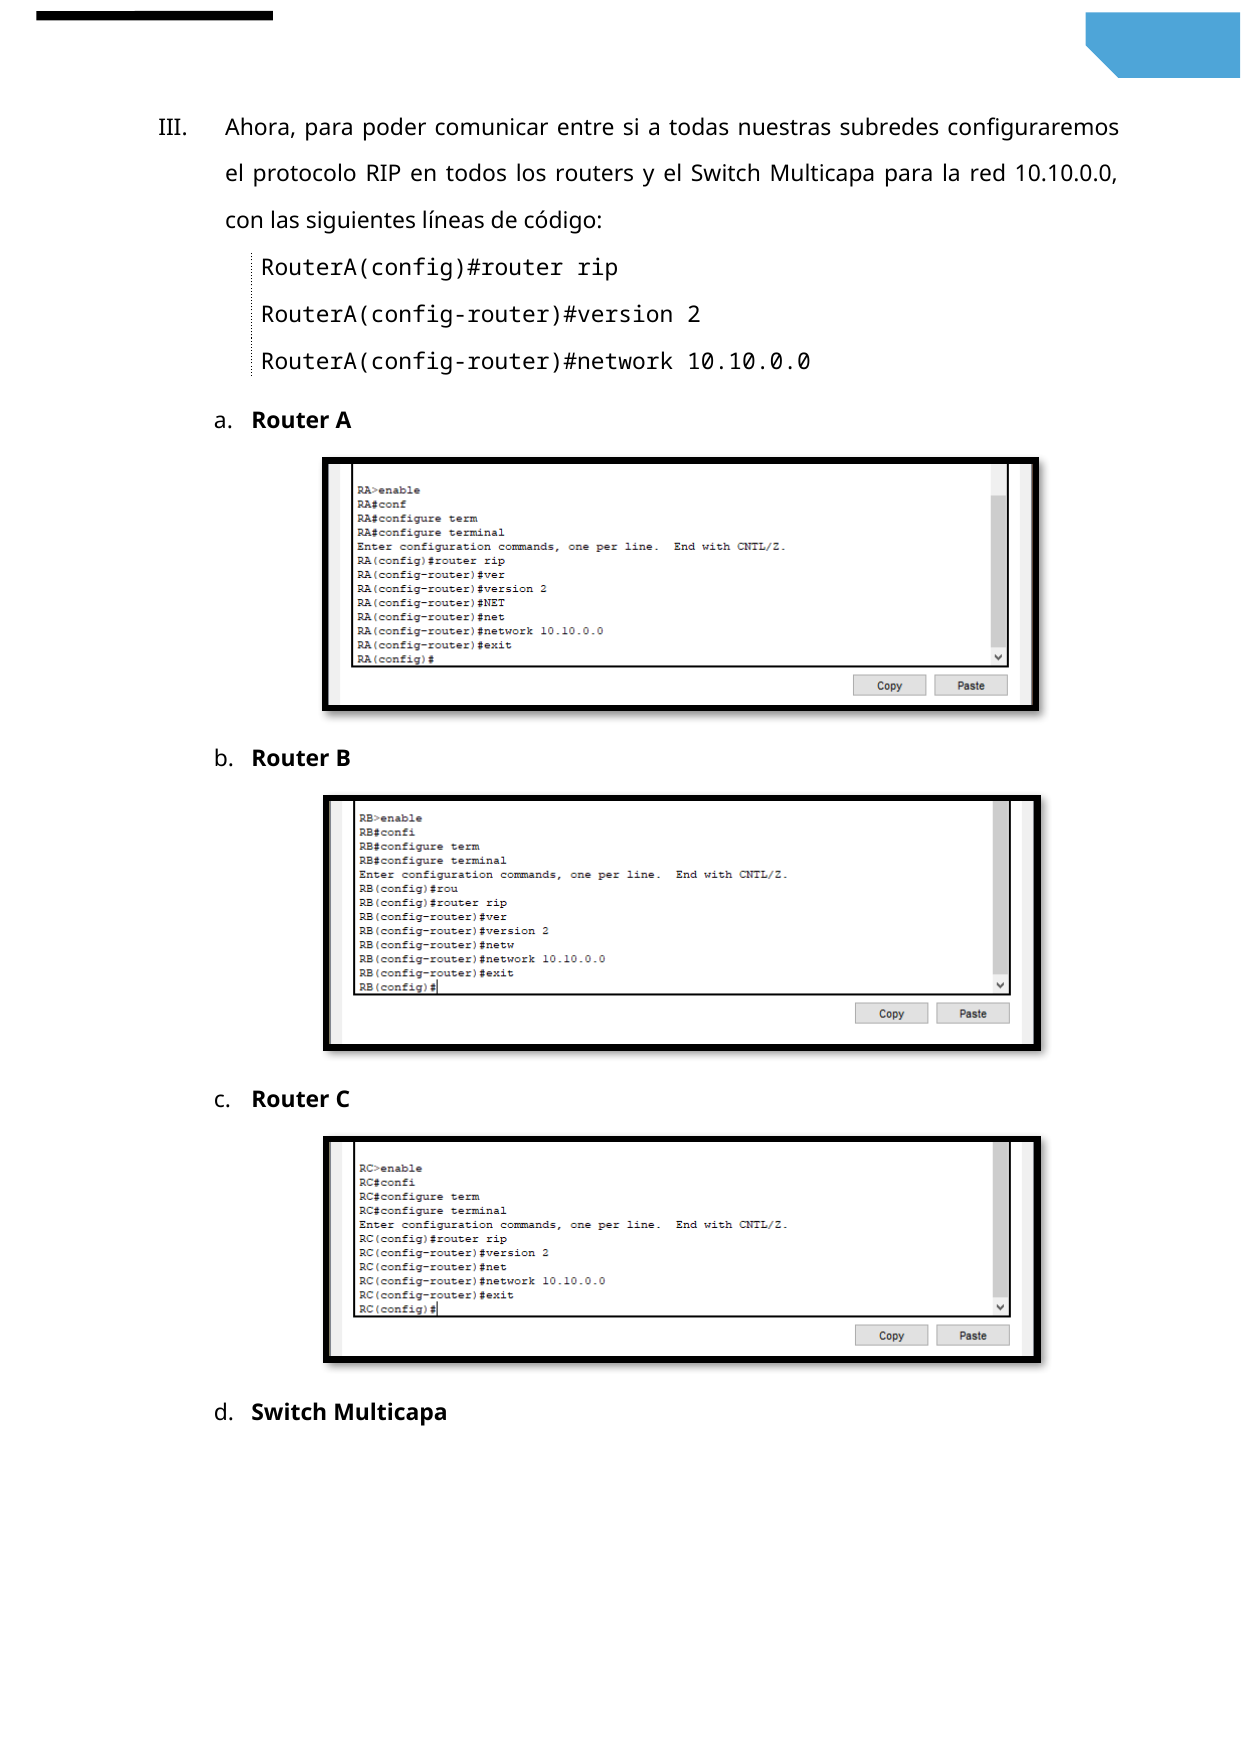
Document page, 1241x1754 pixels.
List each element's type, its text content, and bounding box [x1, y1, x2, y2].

list Switch Multicapa [214, 1395, 1120, 1427]
picture [329, 801, 1034, 1044]
list Router C [214, 1083, 1120, 1114]
list Ahora, para poder comunicar entre si a todas nuestras subredes configuraremos el protocolo RIP en todos los routers y el Switch Multicapa para la red 10.10.0.0, con las siguientes líneas de código: [187, 110, 1120, 235]
picture [328, 464, 1033, 705]
list Router A [214, 404, 1120, 435]
text RouterA(config-router)#version 2 [251, 298, 1120, 329]
text RouterA(config-router)#network 10.10.0.0 [251, 345, 1120, 376]
list Router B [214, 742, 1120, 773]
picture [329, 1142, 1034, 1356]
text RouterA(config)#router rip [251, 251, 1120, 282]
